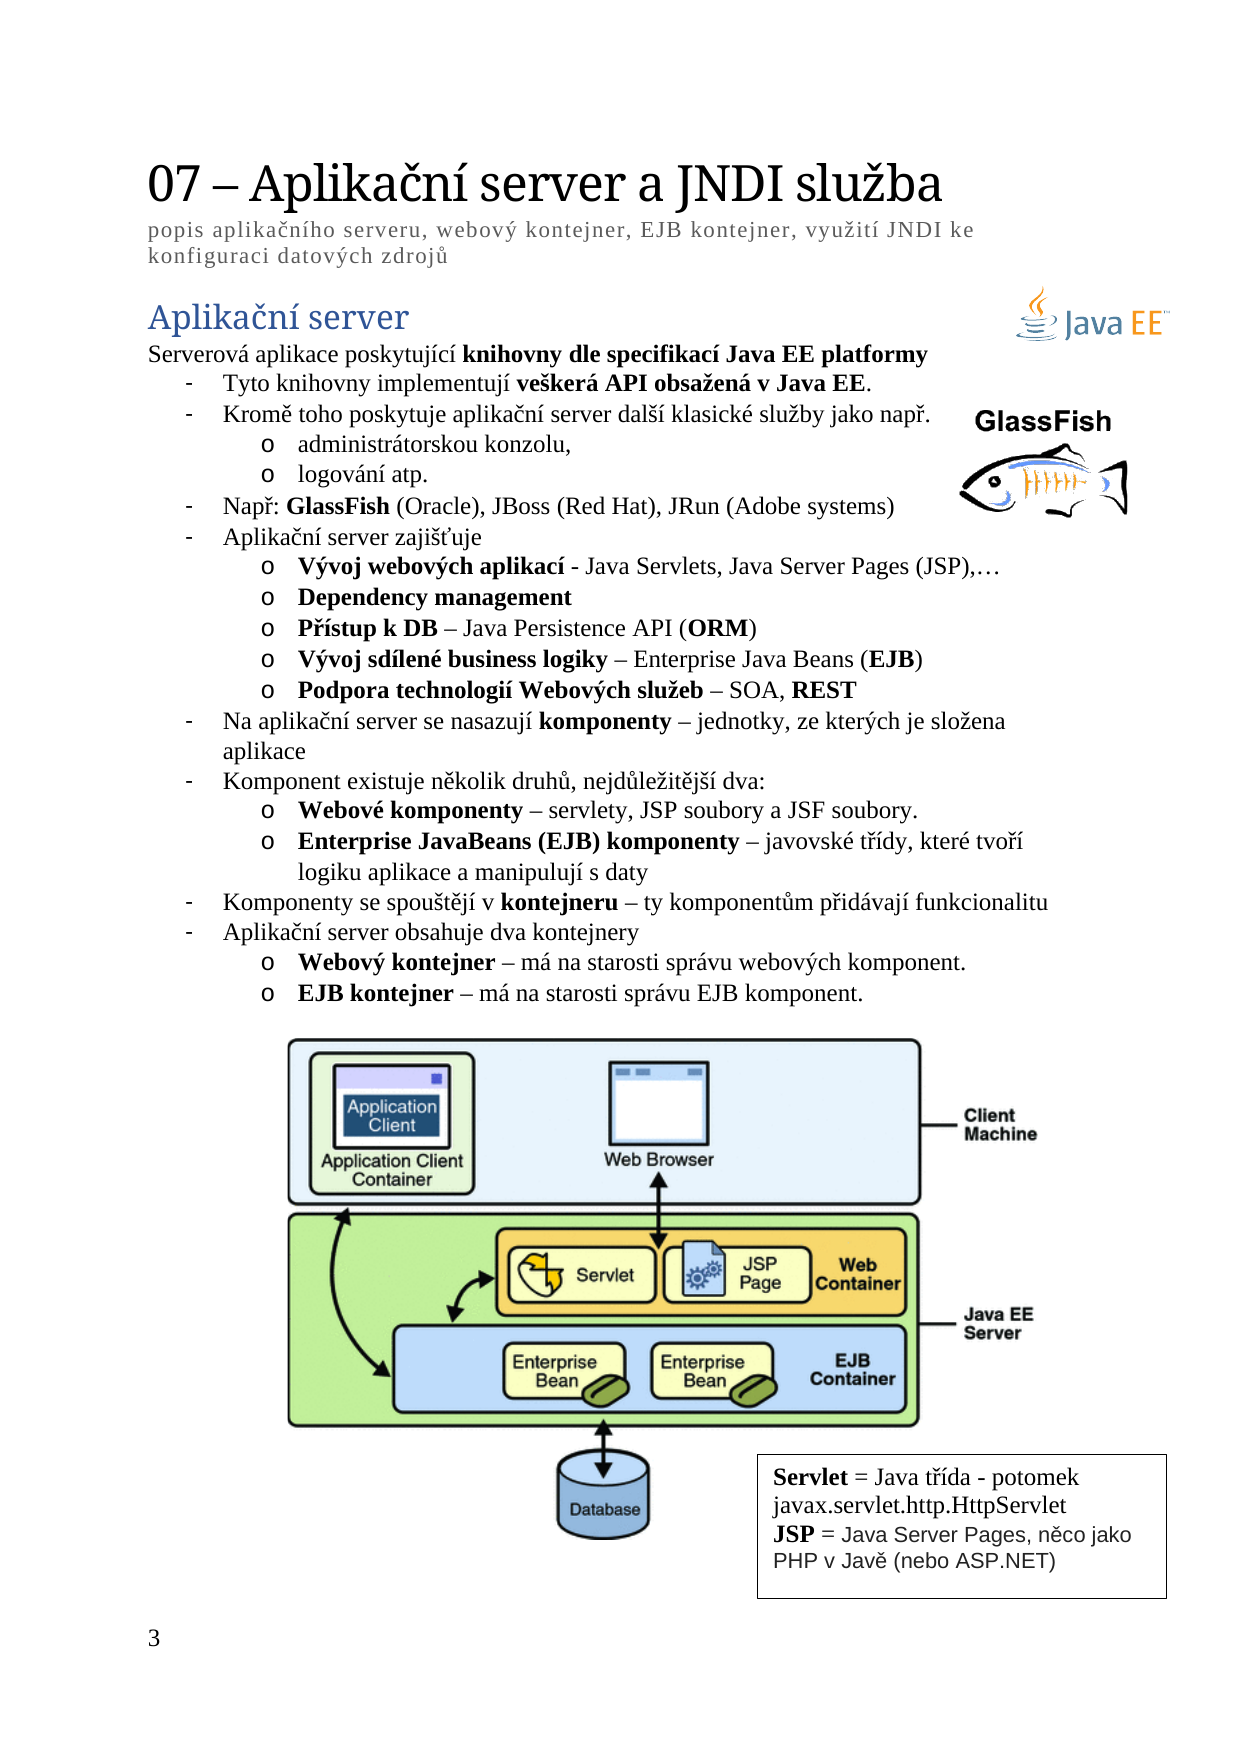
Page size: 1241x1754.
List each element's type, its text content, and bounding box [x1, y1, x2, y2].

list Na aplikační server se nasazují komponenty – jednotky, ze kterých je složena aplikace [185, 706, 1093, 765]
text Serverová aplikace poskytující knihovny dle specifikací Java EE platformy [148, 339, 1093, 368]
subtitle Aplikační server [148, 293, 1006, 339]
title 07 – Aplikační server a JNDI služba [148, 148, 1093, 216]
list logování atp. [260, 459, 986, 490]
list Kromě toho poskytuje aplikační server další klasické služby jako např. [185, 398, 1093, 429]
list Dependency management [260, 582, 1093, 613]
picture [287, 1038, 1038, 1540]
list Vývoj sdílené business logiky – Enterprise Java Beans (EJB) [260, 644, 1093, 675]
list EJB kontejner – má na starosti správu EJB komponent. [260, 978, 1093, 1008]
picture [956, 403, 1127, 521]
list Webový kontejner – má na starosti správu webových komponent. [260, 947, 1093, 978]
list Přístup k DB – Java Persistence API (ORM) [260, 613, 1093, 644]
list Vývoj webových aplikací - Java Servlets, Java Server Pages (JSP),… [260, 551, 1093, 582]
subtitle popis aplikačního serveru, webový kontejner, EJB kontejner, využití JNDI ke konfiguraci datových zdrojů [148, 216, 1093, 268]
list Webové komponenty – servlety, JSP soubory a JSF soubory. [260, 795, 1093, 826]
list Podpora technologií Webových služeb – SOA, REST [260, 675, 1093, 706]
list Enterprise JavaBeans (EJB) komponenty – javovské třídy, které tvoří logiku aplikace a manipulují s daty [260, 826, 1093, 886]
list administrátorskou konzolu, [260, 429, 1052, 459]
list Aplikační server zajišťuje [185, 521, 1093, 551]
list Tyto knihovny implementují veškerá API obsažená v Java EE. [185, 368, 1093, 398]
picture [1006, 284, 1180, 348]
list Komponent existuje několik druhů, nejdůležitější dva: [185, 765, 1093, 795]
list Např: GlassFish (Oracle), JBoss (Red Hat), JRun (Adobe systems) [185, 490, 1054, 521]
list Aplikační server obsahuje dva kontejnery [185, 916, 1093, 947]
list Komponenty se spouštějí v kontejneru – ty komponentům přidávají funkcionalitu [185, 886, 1093, 916]
